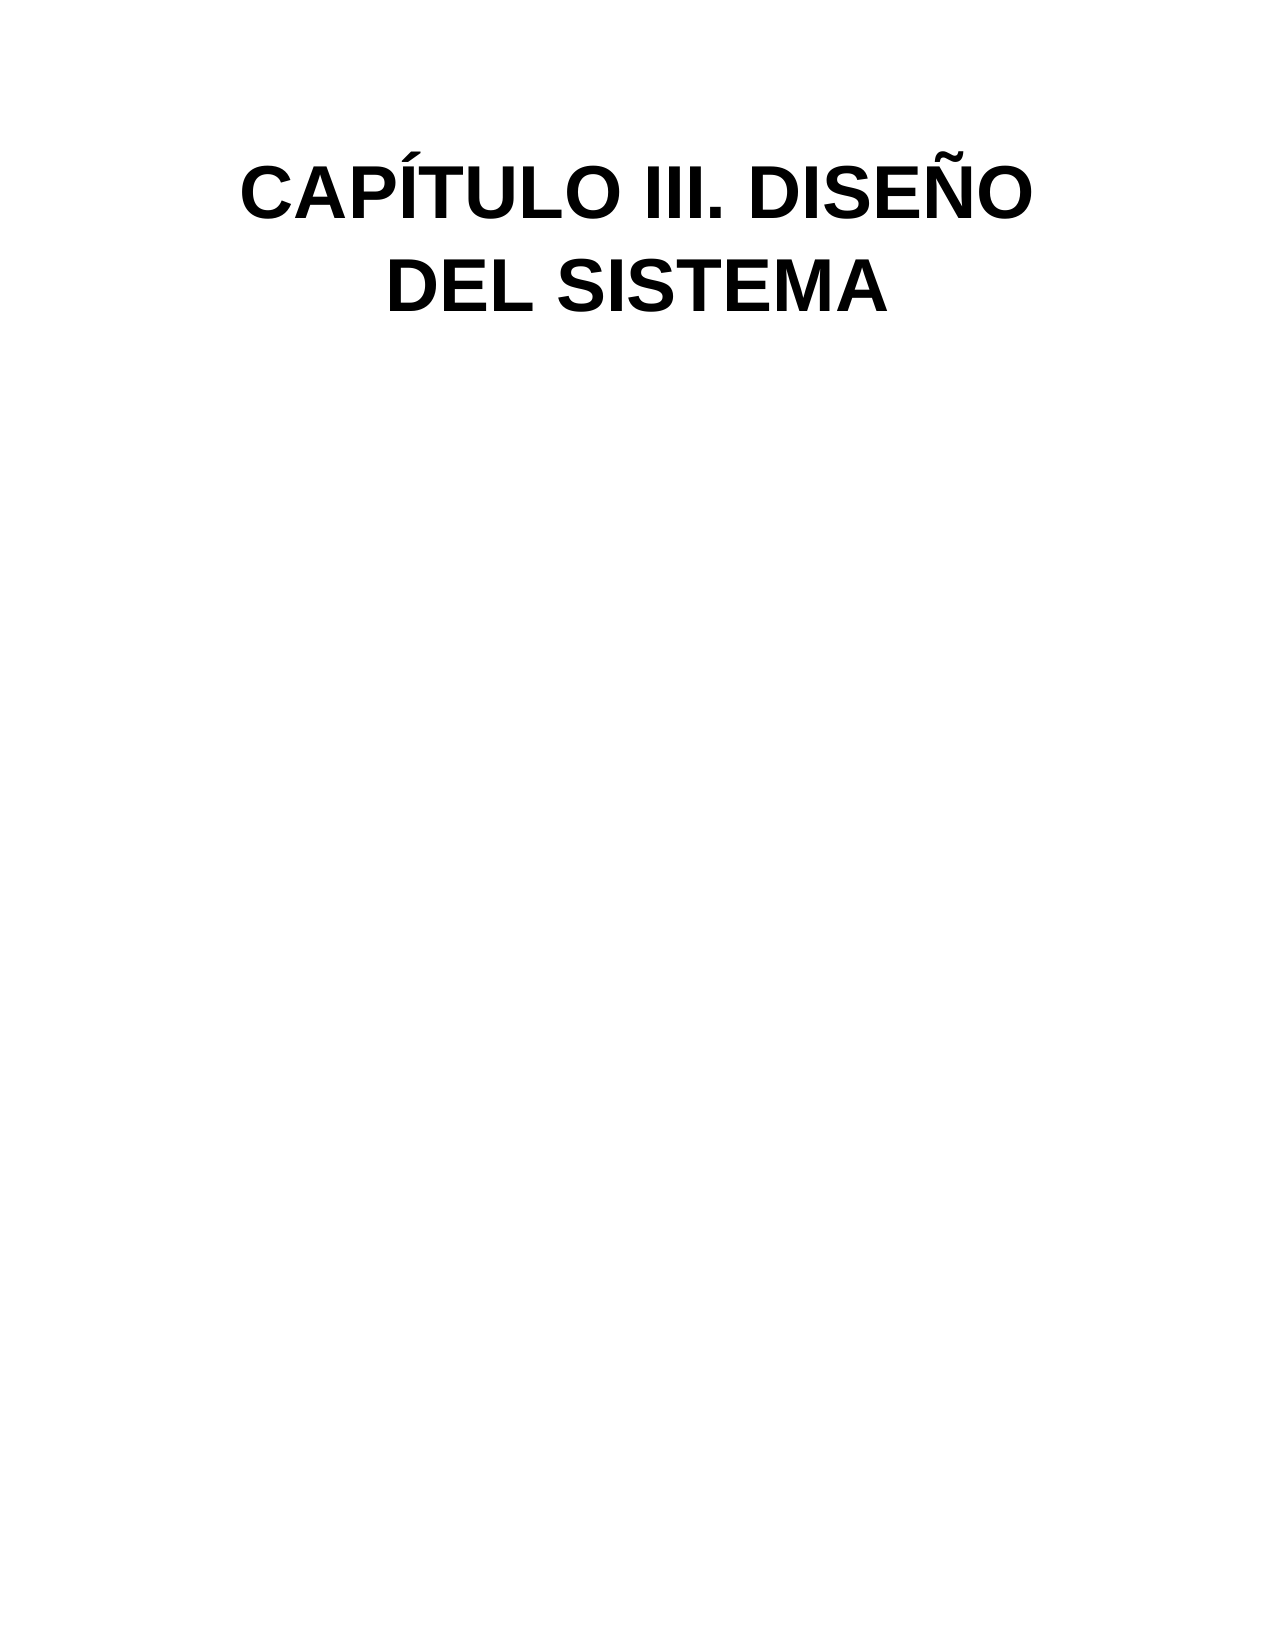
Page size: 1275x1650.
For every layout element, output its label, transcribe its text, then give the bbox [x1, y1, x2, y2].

text CAPÍTULO III. DISEÑO DEL SISTEMA [177, 148, 1098, 327]
